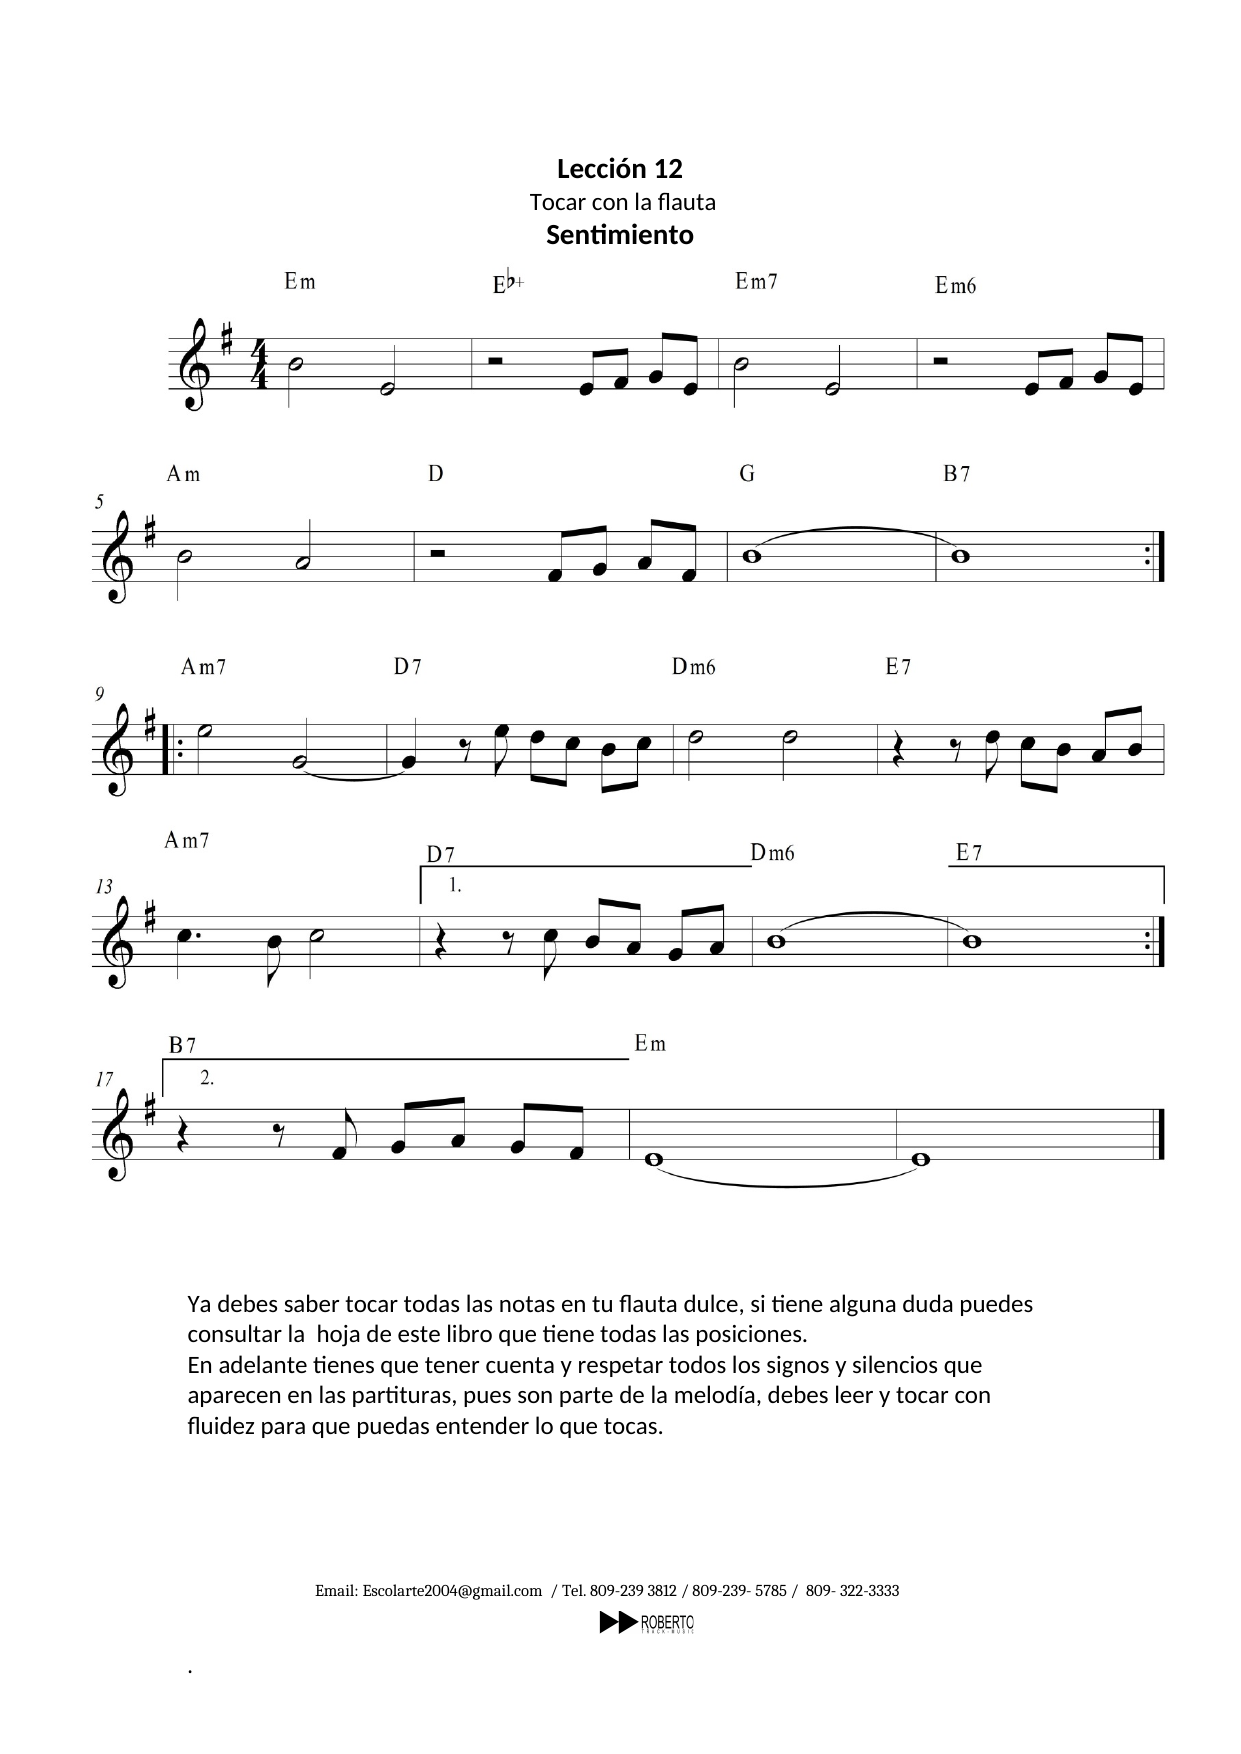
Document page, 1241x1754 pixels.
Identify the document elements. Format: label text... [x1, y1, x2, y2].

text Lección 12 [187, 150, 1053, 186]
text Tocar con la flauta [187, 186, 1053, 216]
picture [599, 1611, 694, 1634]
text En adelante tienes que tener cuenta y respetar todos los signos y silencios que aparecen en las partituras, pues son parte de la melodía, debes leer y tocar con fluidez para que puedas entender lo que tocas. [187, 1349, 1053, 1440]
text Sentimiento [187, 216, 1053, 252]
picture [56, 225, 1199, 1257]
text Ya debes saber tocar todas las notas en tu flauta dulce, si tiene alguna duda puedes consultar la hoja de este libro que tiene todas las posiciones. [187, 1288, 1053, 1349]
